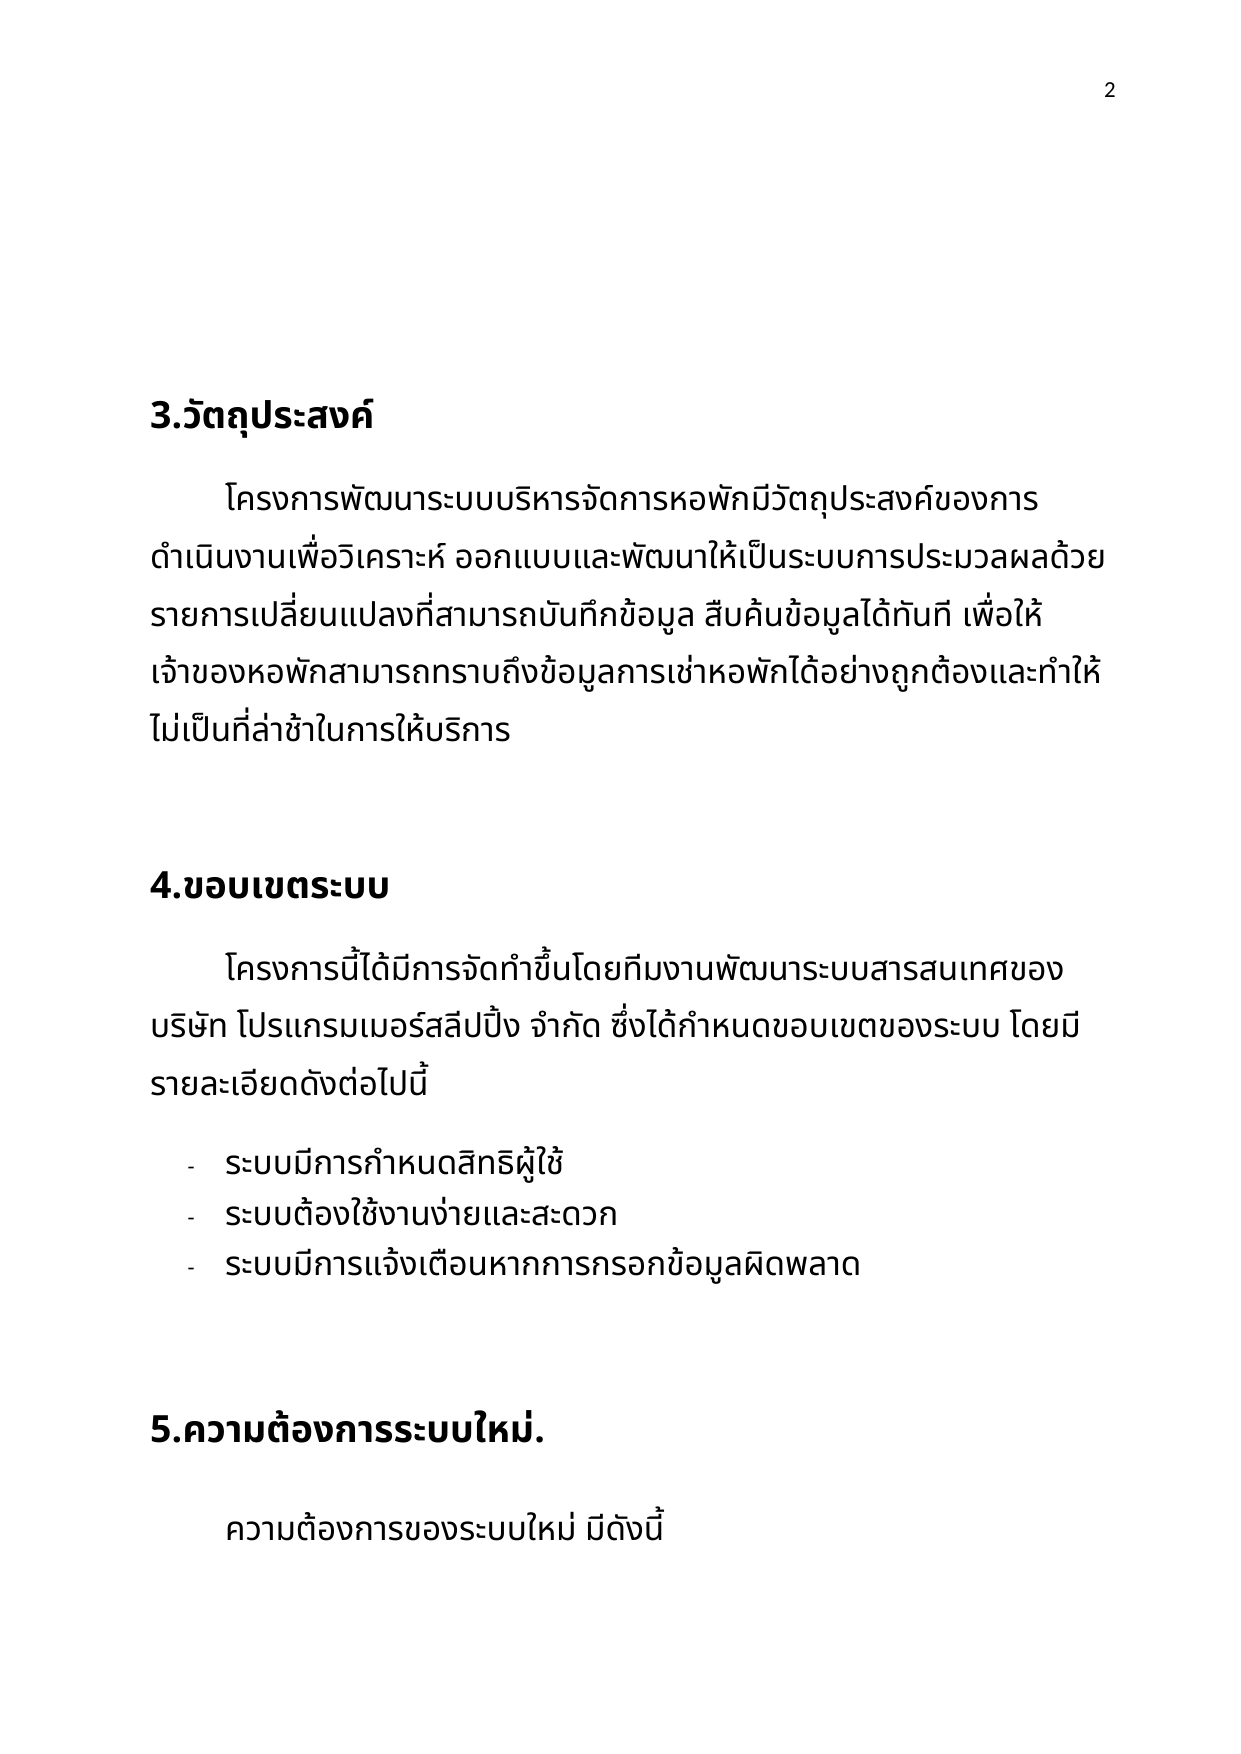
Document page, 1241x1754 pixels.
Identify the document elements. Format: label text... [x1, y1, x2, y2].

text 5.ความต้องการระบบใหม่. [150, 1402, 1116, 1459]
list ระบบมีการกำหนดสิทธิผู้ใช้ [187, 1139, 1116, 1189]
list ระบบต้องใช้งานง่ายและสะดวก [187, 1189, 1116, 1240]
text ความต้องการของระบบใหม่ มีดังนี้ [150, 1504, 1116, 1555]
text โครงการนี้ได้มีการจัดทำขึ้นโดยทีมงานพัฒนาระบบสารสนเทศของบริษัท โปรแกรมเมอร์สลีปปิ้ง จำกัด ซึ่งได้กำหนดขอบเขตของระบบ โดยมีรายละเอียดดังต่อไปนี้ [150, 944, 1116, 1111]
list ระบบมีการแจ้งเตือนหากการกรอกข้อมูลผิดพลาด [187, 1240, 1116, 1290]
text 4.ขอบเขตระบบ [150, 858, 1116, 915]
text 3.วัตถุประสงค์ [150, 388, 1116, 445]
text โครงการพัฒนาระบบบริหารจัดการหอพักมีวัตถุประสงค์ของการดำเนินงานเพื่อวิเคราะห์ ออกแบบและพัฒนาให้เป็นระบบการประมวลผลด้วยรายการเปลี่ยนแปลงที่สามารถบันทึกข้อมูล สืบค้นข้อมูลได้ทันที เพื่อให้เจ้าของหอพักสามารถทราบถึงข้อมูลการเช่าหอพักได้อย่างถูกต้องและทำให้ไม่เป็นที่ล่าช้าในการให้บริการ [150, 475, 1116, 757]
